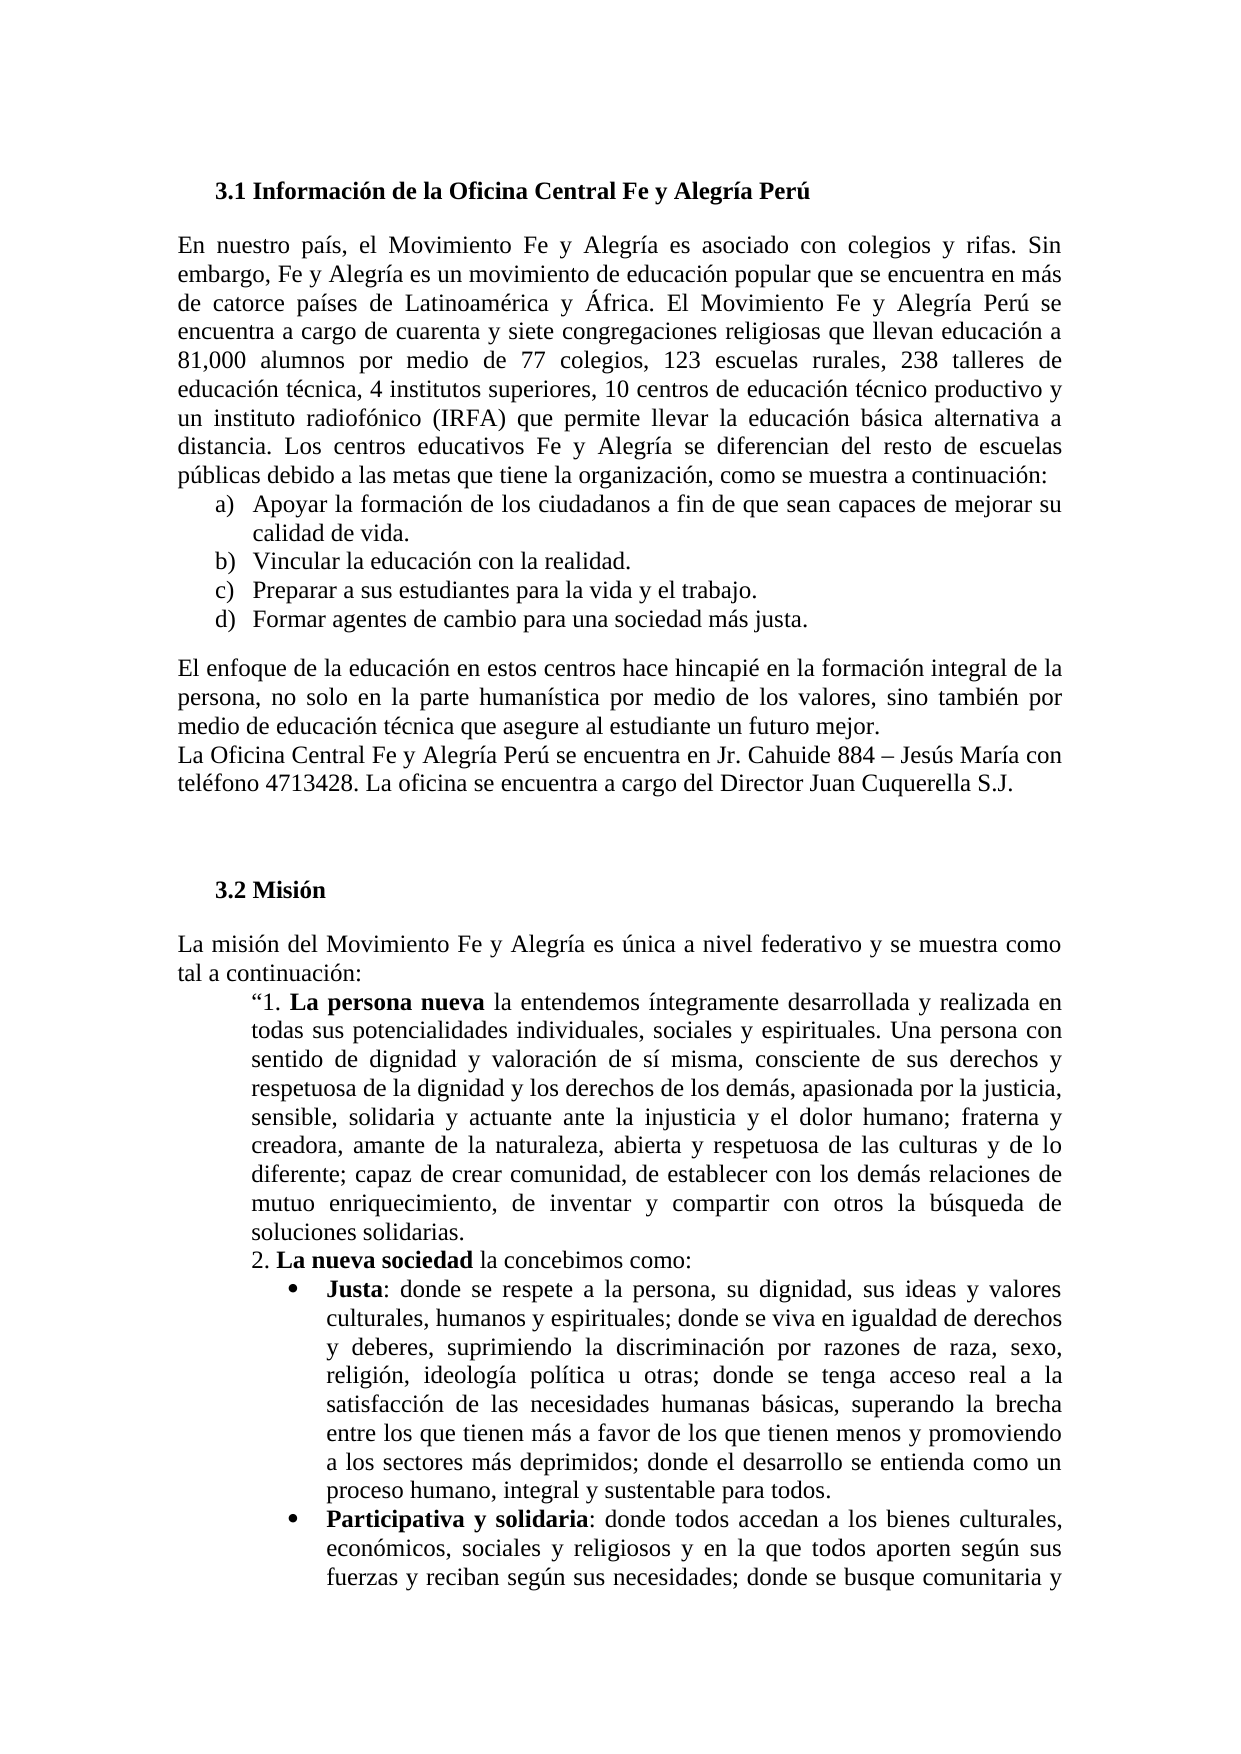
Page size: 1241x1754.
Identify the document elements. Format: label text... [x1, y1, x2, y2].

list Justa: donde se respete a la persona, su dignidad, sus ideas y valores culturales, humanos y espirituales; donde se viva en igualdad de derechos y deberes, suprimiendo la discriminación por razones de raza, sexo, religión, ideología política u otras; donde se tenga acceso real a la satisfacción de las necesidades humanas básicas, superando la brecha entre los que tienen más a favor de los que tienen menos y promoviendo a los sectores más deprimidos; donde el desarrollo se entienda como un proceso humano, integral y sustentable para todos. [288, 1274, 1063, 1504]
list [288, 1504, 1063, 1591]
list Apoyar la formación de los ciudadanos a fin de que sean capaces de mejorar su calidad de vida. [215, 489, 1063, 546]
text El enfoque de la educación en estos centros hace hincapié en la formación integral de la persona, no solo en la parte humanística por medio de los valores, sino también por medio de educación técnica que asegure al estudiante un futuro mejor. [177, 653, 1063, 740]
subtitle Misión [215, 876, 1063, 904]
text “1. La persona nueva la entendemos íntegramente desarrollada y realizada en todas sus potencialidades individuales, sociales y espirituales. Una persona con sentido de dignidad y valoración de sí misma, consciente de sus derechos y respetuosa de la dignidad y los derechos de los demás, apasionada por la justicia, sensible, solidaria y actuante ante la injusticia y el dolor humano; fraterna y creadora, amante de la naturaleza, abierta y respetuosa de las culturas y de lo diferente; capaz de crear comunidad, de establecer con los demás relaciones de mutuo enriquecimiento, de inventar y compartir con otros la búsqueda de soluciones solidarias. [251, 987, 1063, 1246]
list Vincular la educación con la realidad. [215, 546, 1063, 575]
list Preparar a sus estudiantes para la vida y el trabajo. [215, 575, 1063, 604]
subtitle Información de la Oficina Central Fe y Alegría Perú [215, 176, 1063, 205]
list Formar agentes de cambio para una sociedad más justa. [215, 604, 1063, 633]
text 2. La nueva sociedad la concebimos como: [251, 1246, 1063, 1274]
text La Oficina Central Fe y Alegría Perú se encuentra en Jr. Cahuide 884 – Jesús María con teléfono 4713428. La oficina se encuentra a cargo del Director Juan Cuquerella S.J. [177, 740, 1063, 797]
text La misión del Movimiento Fe y Alegría es única a nivel federativo y se muestra como tal a continuación: [177, 929, 1063, 987]
text En nuestro país, el Movimiento Fe y Alegría es asociado con colegios y rifas. Sin embargo, Fe y Alegría es un movimiento de educación popular que se encuentra en más de catorce países de Latinoamérica y África. El Movimiento Fe y Alegría Perú se encuentra a cargo de cuarenta y siete congregaciones religiosas que llevan educación a 81,000 alumnos por medio de 77 colegios, 123 escuelas rurales, 238 talleres de educación técnica, 4 institutos superiores, 10 centros de educación técnico productivo y un instituto radiofónico (IRFA) que permite llevar la educación básica alternativa a distancia. Los centros educativos Fe y Alegría se diferencian del resto de escuelas públicas debido a las metas que tiene la organización, como se muestra a continuación: [177, 230, 1063, 489]
